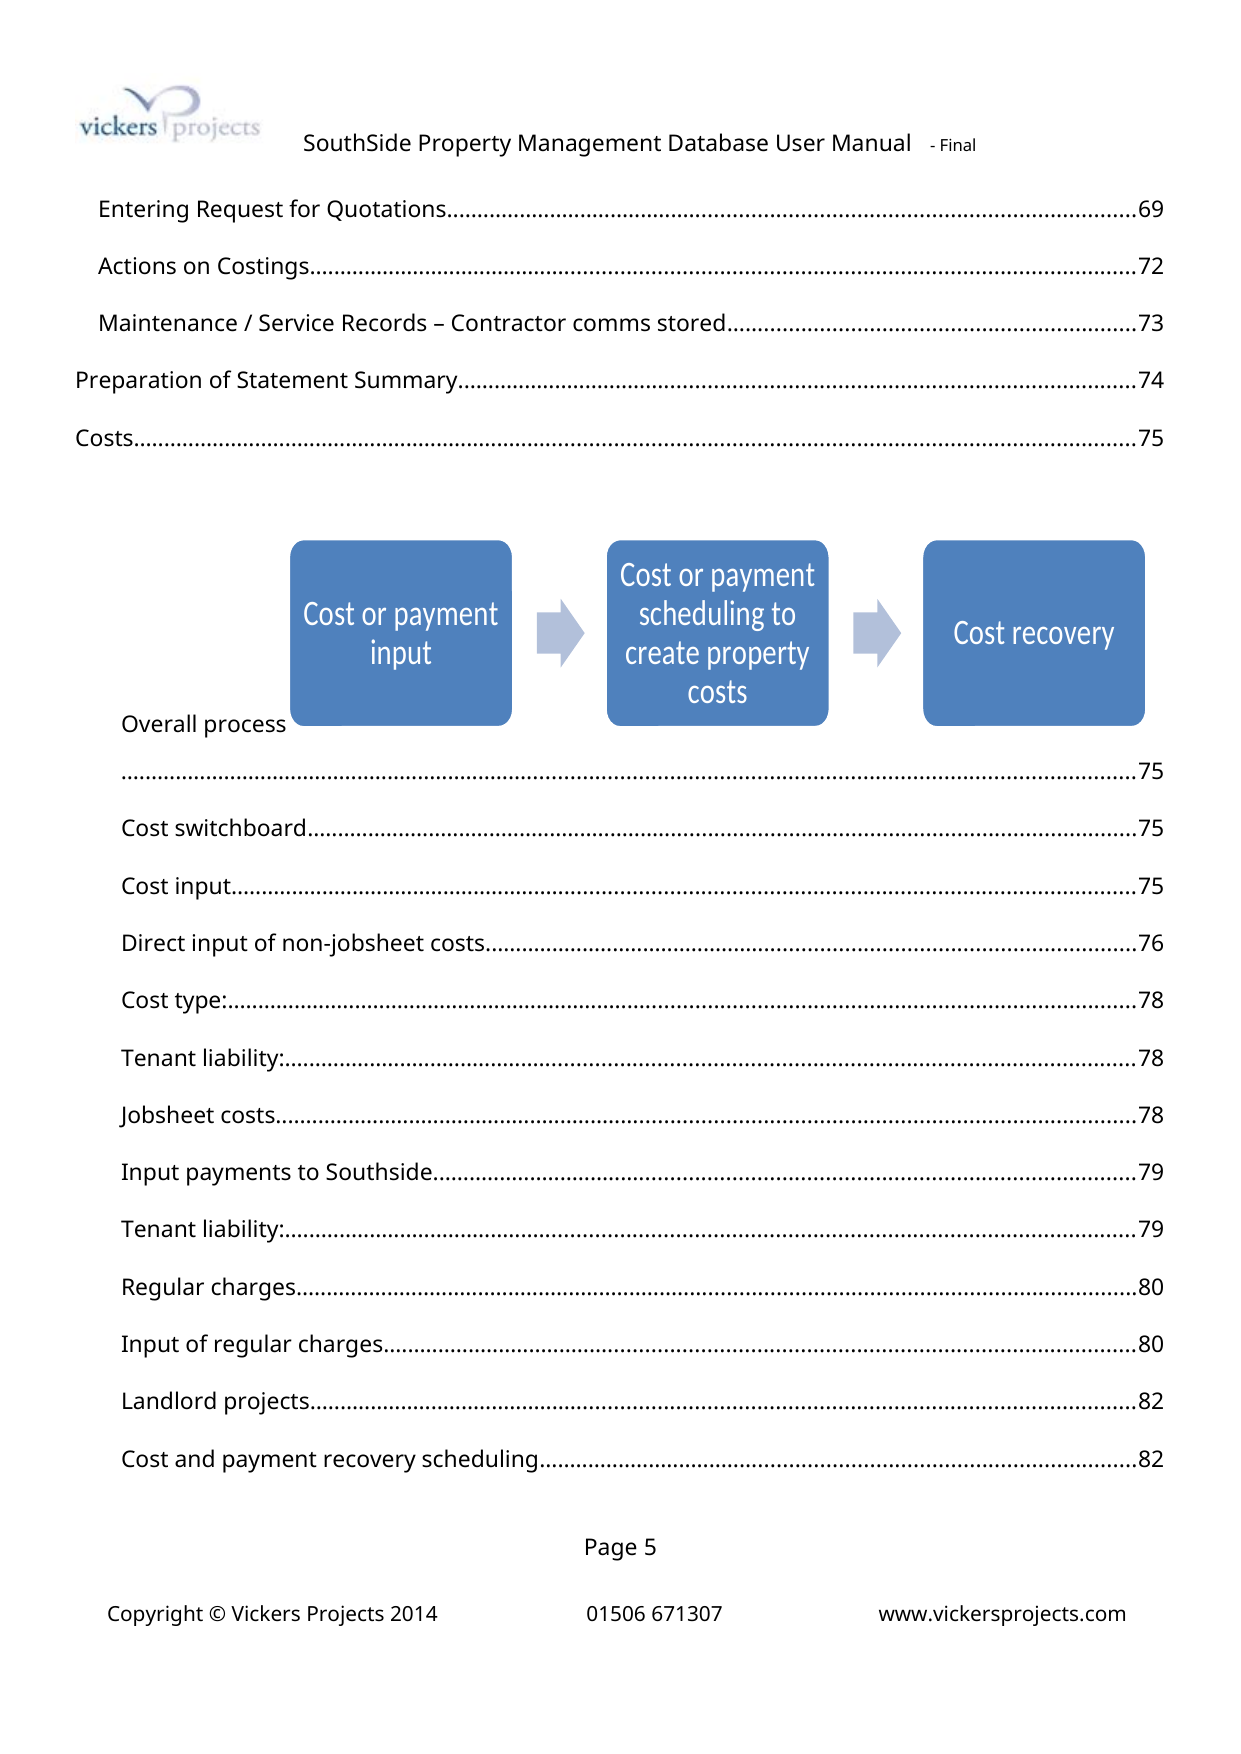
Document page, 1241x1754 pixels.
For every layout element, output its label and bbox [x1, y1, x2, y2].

picture [75, 73, 268, 152]
